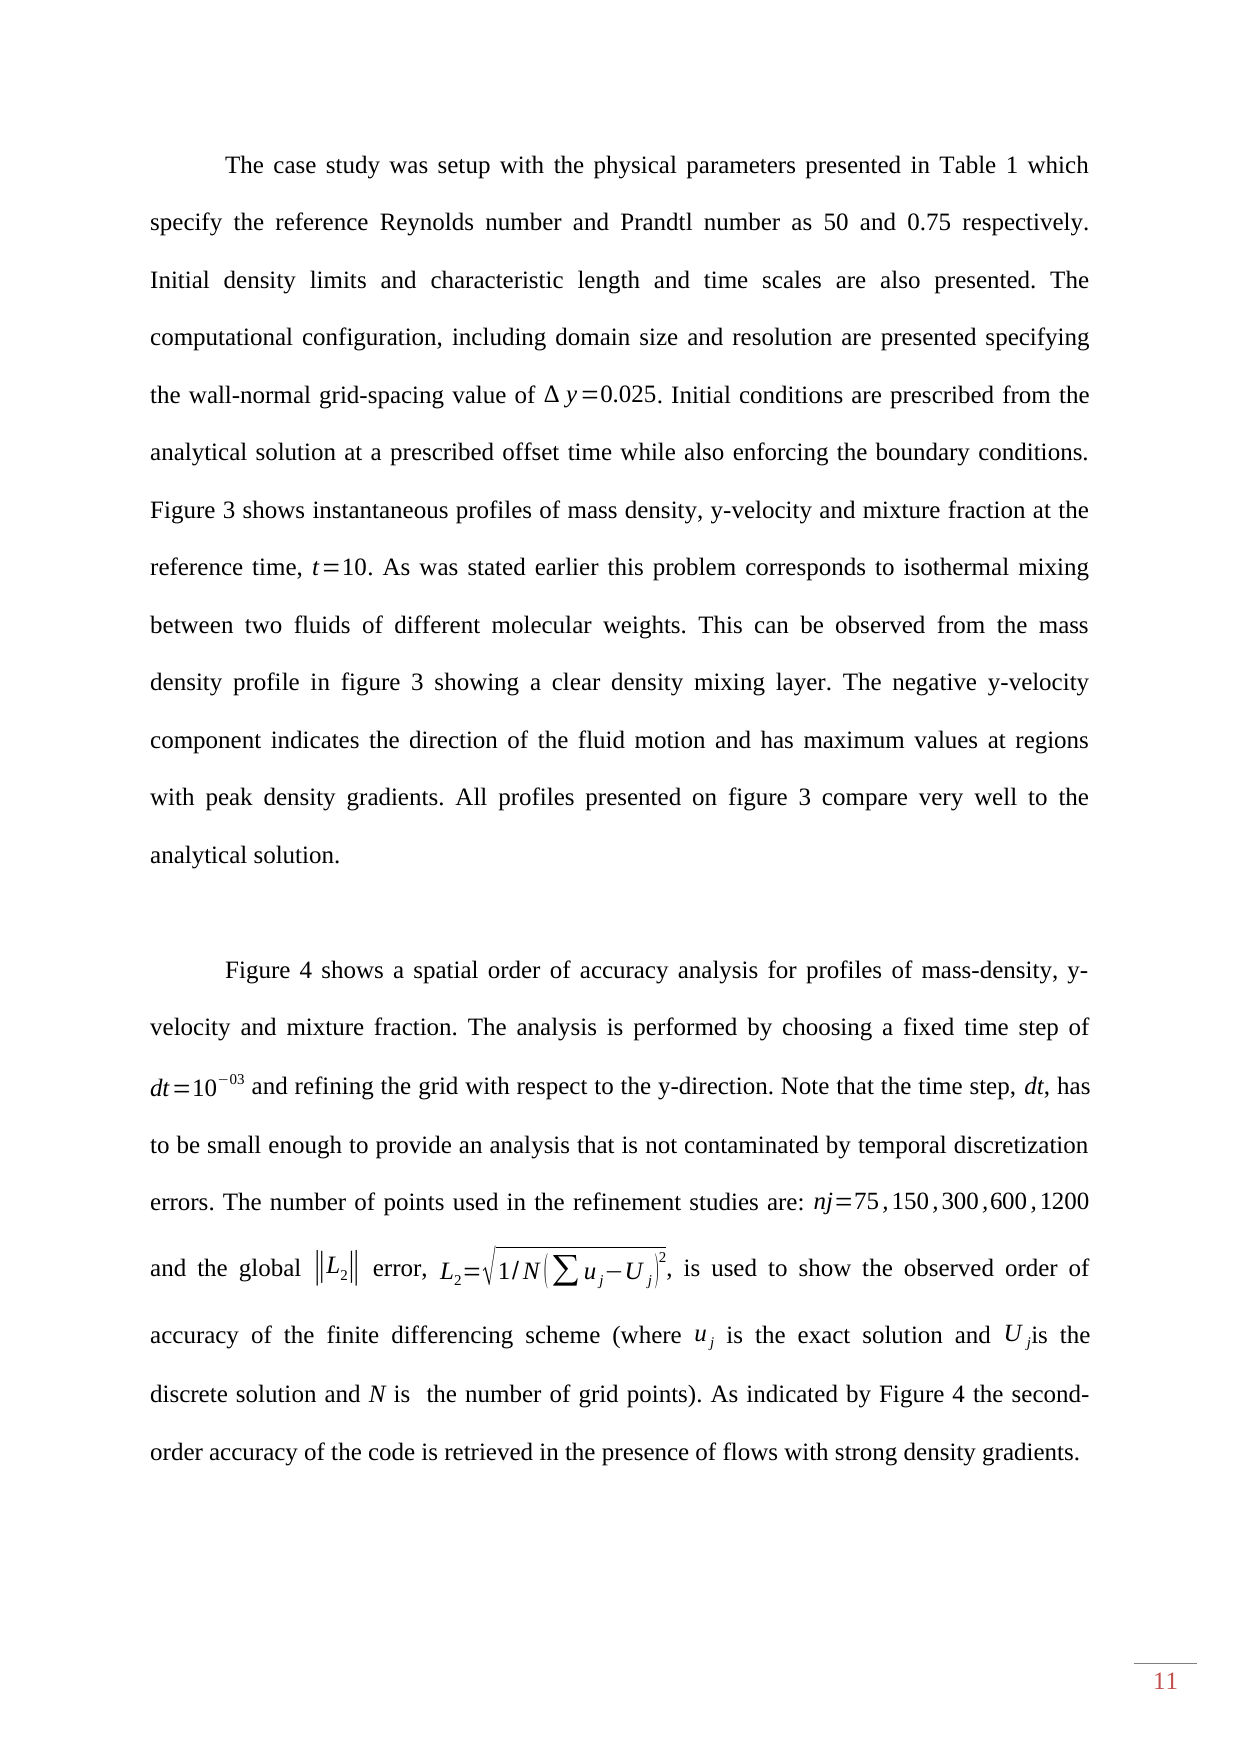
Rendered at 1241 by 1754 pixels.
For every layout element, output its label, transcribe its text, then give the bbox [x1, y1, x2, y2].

text Figure 4 shows a spatial order of accuracy analysis for profiles of mass-density, y-velocity and mixture fraction. The analysis is performed by choosing a fixed time step of and refining the grid with respect to the y-direction. Note that the time step, dt, has to be small enough to provide an analysis that is not contaminated by temporal discretization errors. The number of points used in the refinement studies are: and the global error, , is used to show the observed order of accuracy of the finite differencing scheme (where is the exact solution and is the discrete solution and N is the number of grid points). As indicated by Figure 4 the second-order accuracy of the code is retrieved in the presence of flows with strong density gradients. [150, 955, 1090, 1466]
text The case study was setup with the physical parameters presented in Table 1 which specify the reference Reynolds number and Prandtl number as 50 and 0.75 respectively. Initial density limits and characteristic length and time scales are also presented. The computational configuration, including domain size and resolution are presented specifying the wall-normal grid-spacing value of . Initial conditions are prescribed from the analytical solution at a prescribed offset time while also enforcing the boundary conditions. Figure 3 shows instantaneous profiles of mass density, y-velocity and mixture fraction at the reference time, . As was stated earlier this problem corresponds to isothermal mixing between two fluids of different molecular weights. This can be observed from the mass density profile in figure 3 showing a clear density mixing layer. The negative y-velocity component indicates the direction of the fluid motion and has maximum values at regions with peak density gradients. All profiles presented on figure 3 compare very well to the analytical solution. [150, 150, 1090, 869]
